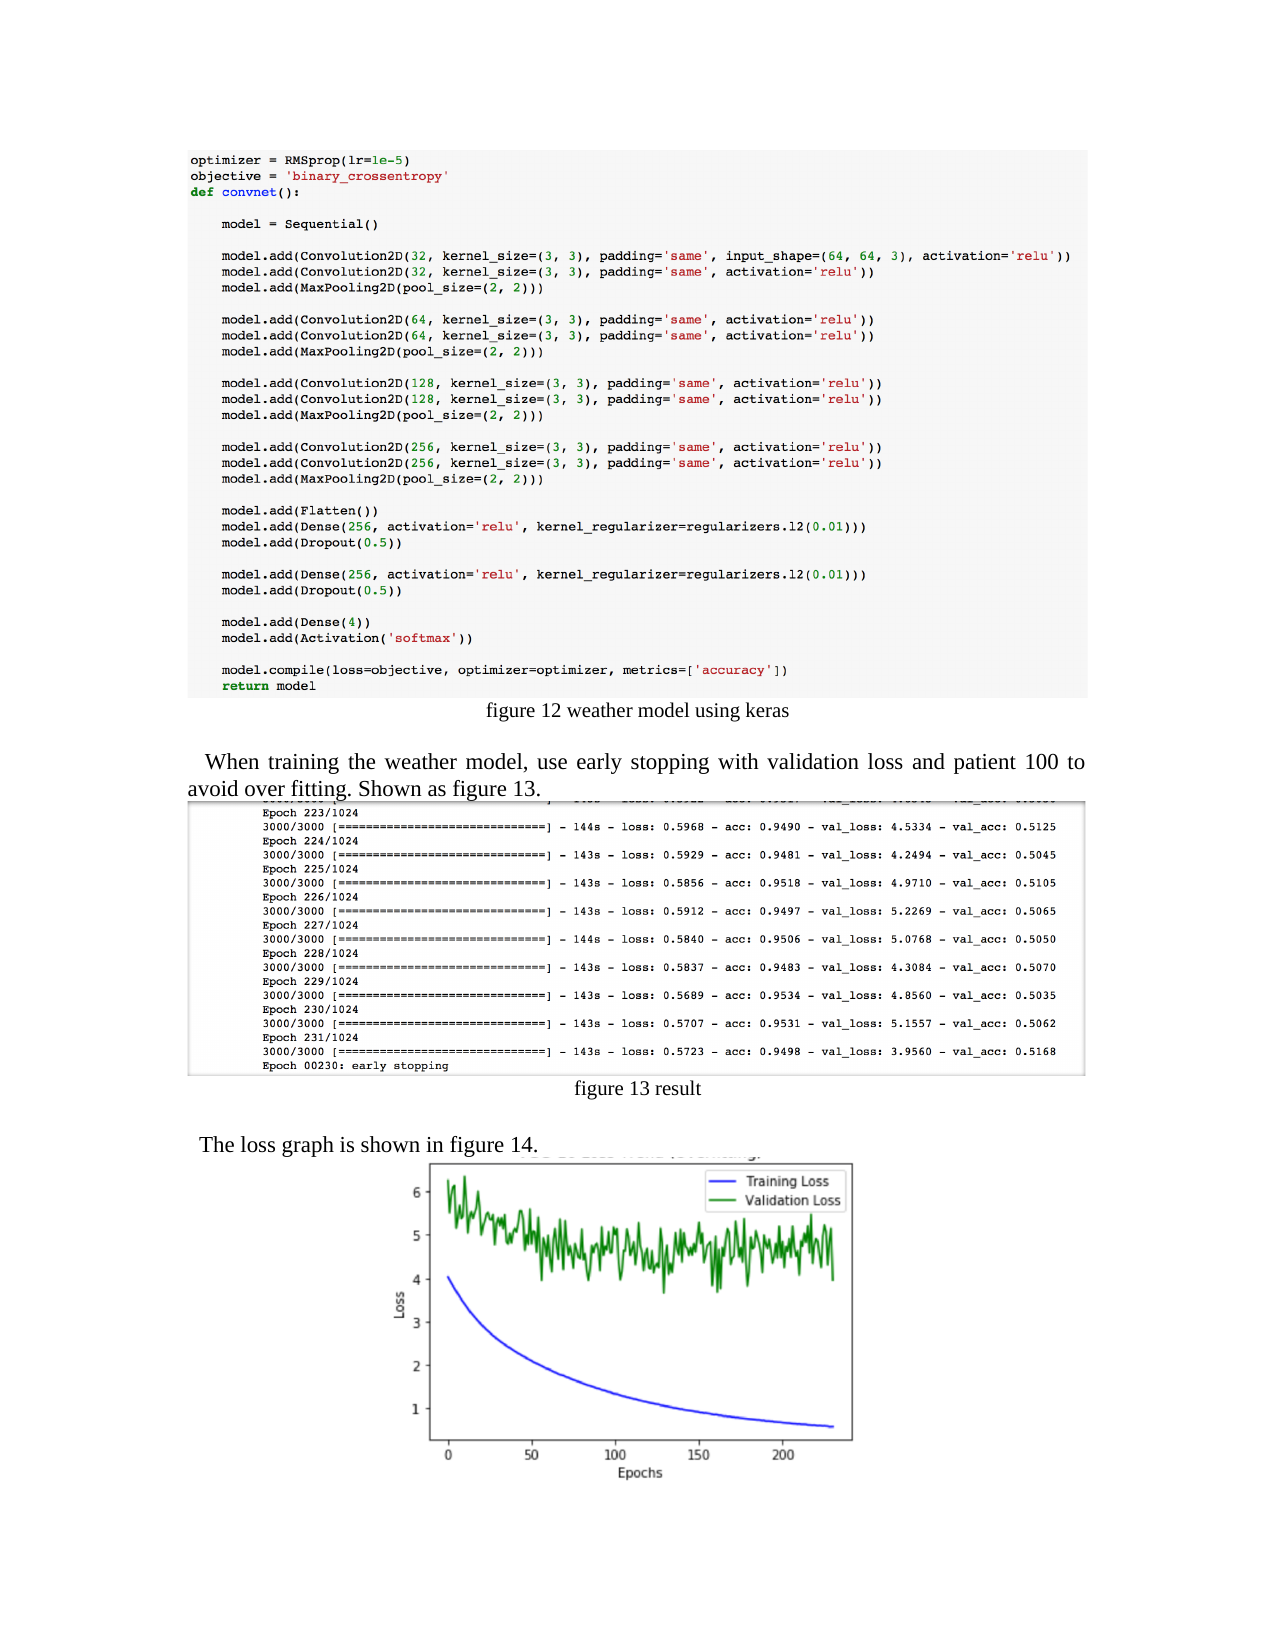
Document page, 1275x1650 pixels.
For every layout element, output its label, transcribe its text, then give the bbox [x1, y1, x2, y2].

picture [187, 801, 1086, 1076]
text figure 13 result [187, 1076, 1087, 1100]
text figure 12 weather model using keras [187, 698, 1087, 722]
picture [389, 1157, 886, 1488]
text The loss graph is shown in figure 14. [187, 1131, 1087, 1157]
text When training the weather model, use early stopping with validation loss and patient 100 to avoid over fitting. Shown as figure 13. [187, 748, 1087, 801]
picture [187, 150, 1088, 698]
